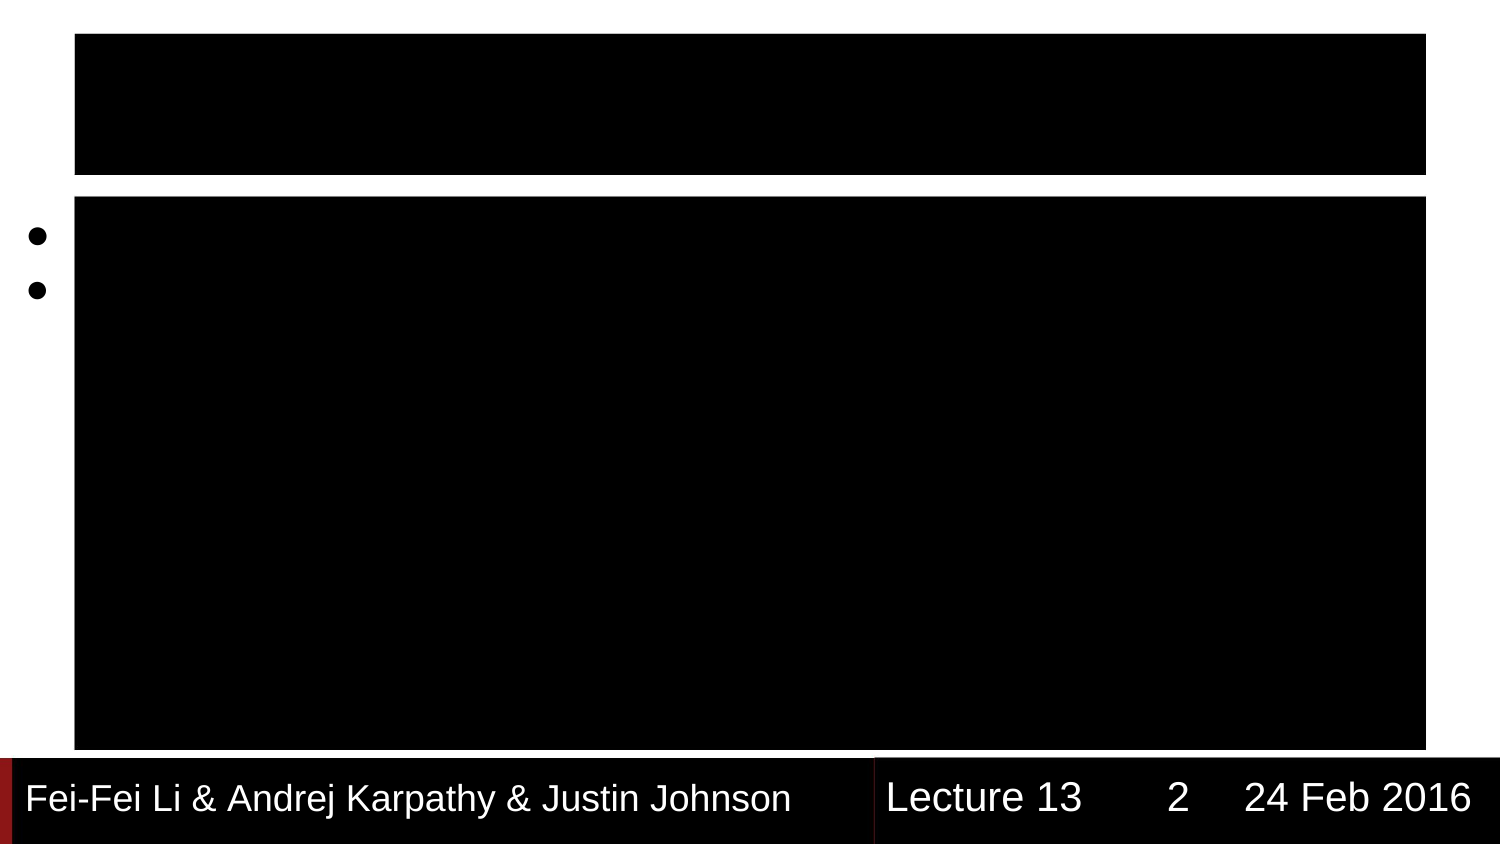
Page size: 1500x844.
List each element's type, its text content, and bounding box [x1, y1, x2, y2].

picture [72, 31, 1428, 177]
picture [72, 194, 1428, 209]
text Fei-Fei Li & Andrej Karpathy & Justin Johnson Lecture 13 2 24 Feb 2016 [25, 772, 1479, 820]
picture [72, 257, 1428, 264]
picture [0, 755, 1500, 844]
picture [72, 311, 1428, 752]
text Administrative [89, 54, 1479, 141]
list We are reading your milestones [25, 264, 1479, 311]
list Assignment 3 due tonight! [25, 209, 1479, 257]
